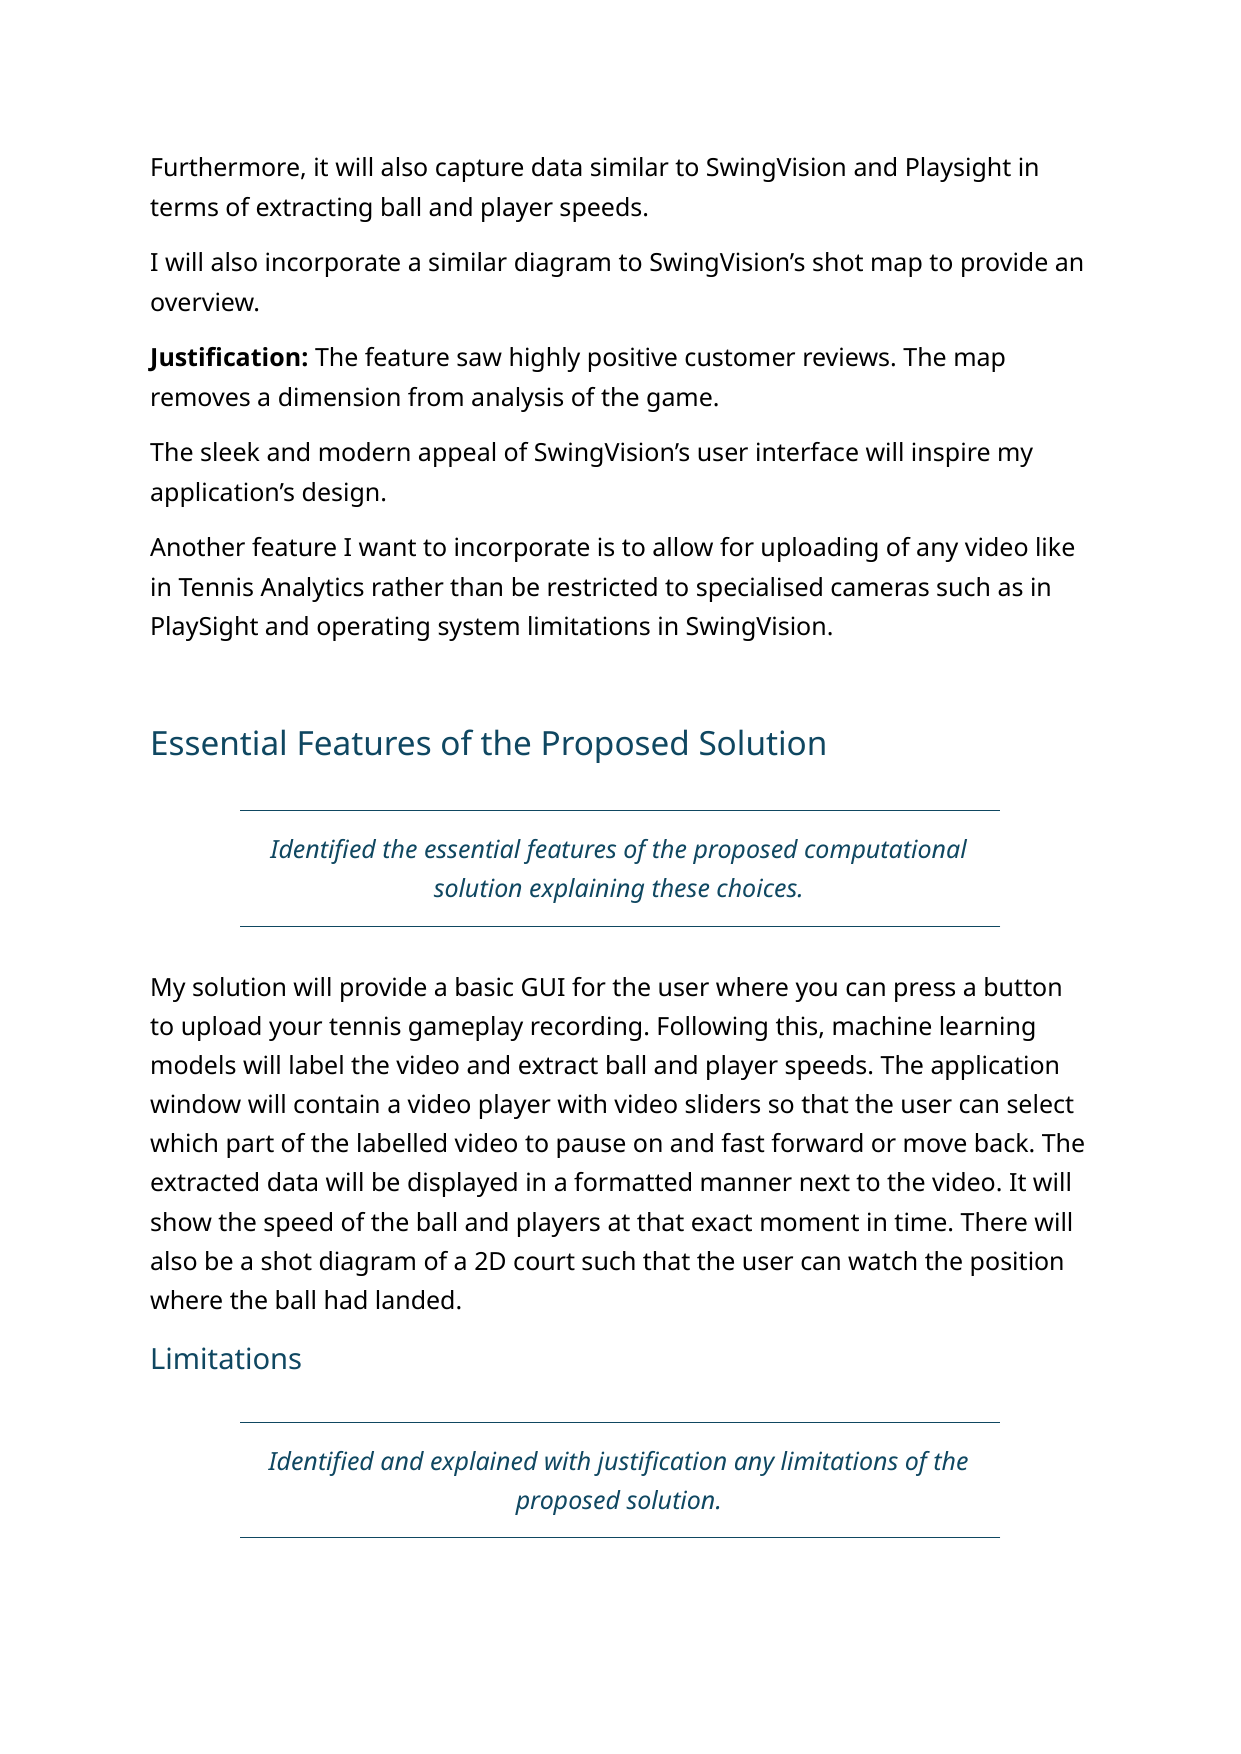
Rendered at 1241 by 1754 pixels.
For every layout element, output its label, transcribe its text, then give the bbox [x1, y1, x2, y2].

text I will also incorporate a similar diagram to SwingVision’s shot map to provide an overview. [150, 245, 1090, 318]
text Identified and explained with justification any limitations of the proposed solution. [240, 1423, 1000, 1537]
text Another feature I want to incorporate is to allow for uploading of any video like in Tennis Analytics rather than be restricted to specialised cameras such as in PlaySight and operating system limitations in SwingVision. [150, 530, 1090, 642]
text Identified the essential features of the proposed computational solution explaining these choices. [240, 811, 1000, 926]
text Justification: The feature saw highly positive customer reviews. The map removes a dimension from analysis of the game. [150, 340, 1090, 413]
subtitle Essential Features of the Proposed Solution [150, 720, 1090, 765]
text The sleek and modern appeal of SwingVision’s user interface will inspire my application’s design. [150, 435, 1090, 508]
text Furthermore, it will also capture data similar to SwingVision and Playsight in terms of extracting ball and player speeds. [150, 150, 1090, 223]
subtitle Limitations [150, 1338, 1090, 1378]
text My solution will provide a basic GUI for the user where you can press a button to upload your tennis gameplay recording. Following this, machine learning models will label the video and extract ball and player speeds. The application window will contain a video player with video sliders so that the user can select which part of the labelled video to pause on and fast forward or move back. The extracted data will be displayed in a formatted manner next to the video. It will show the speed of the ball and players at that exact moment in time. There will also be a shot diagram of a 2D court such that the user can watch the position where the ball had landed. [150, 969, 1090, 1317]
